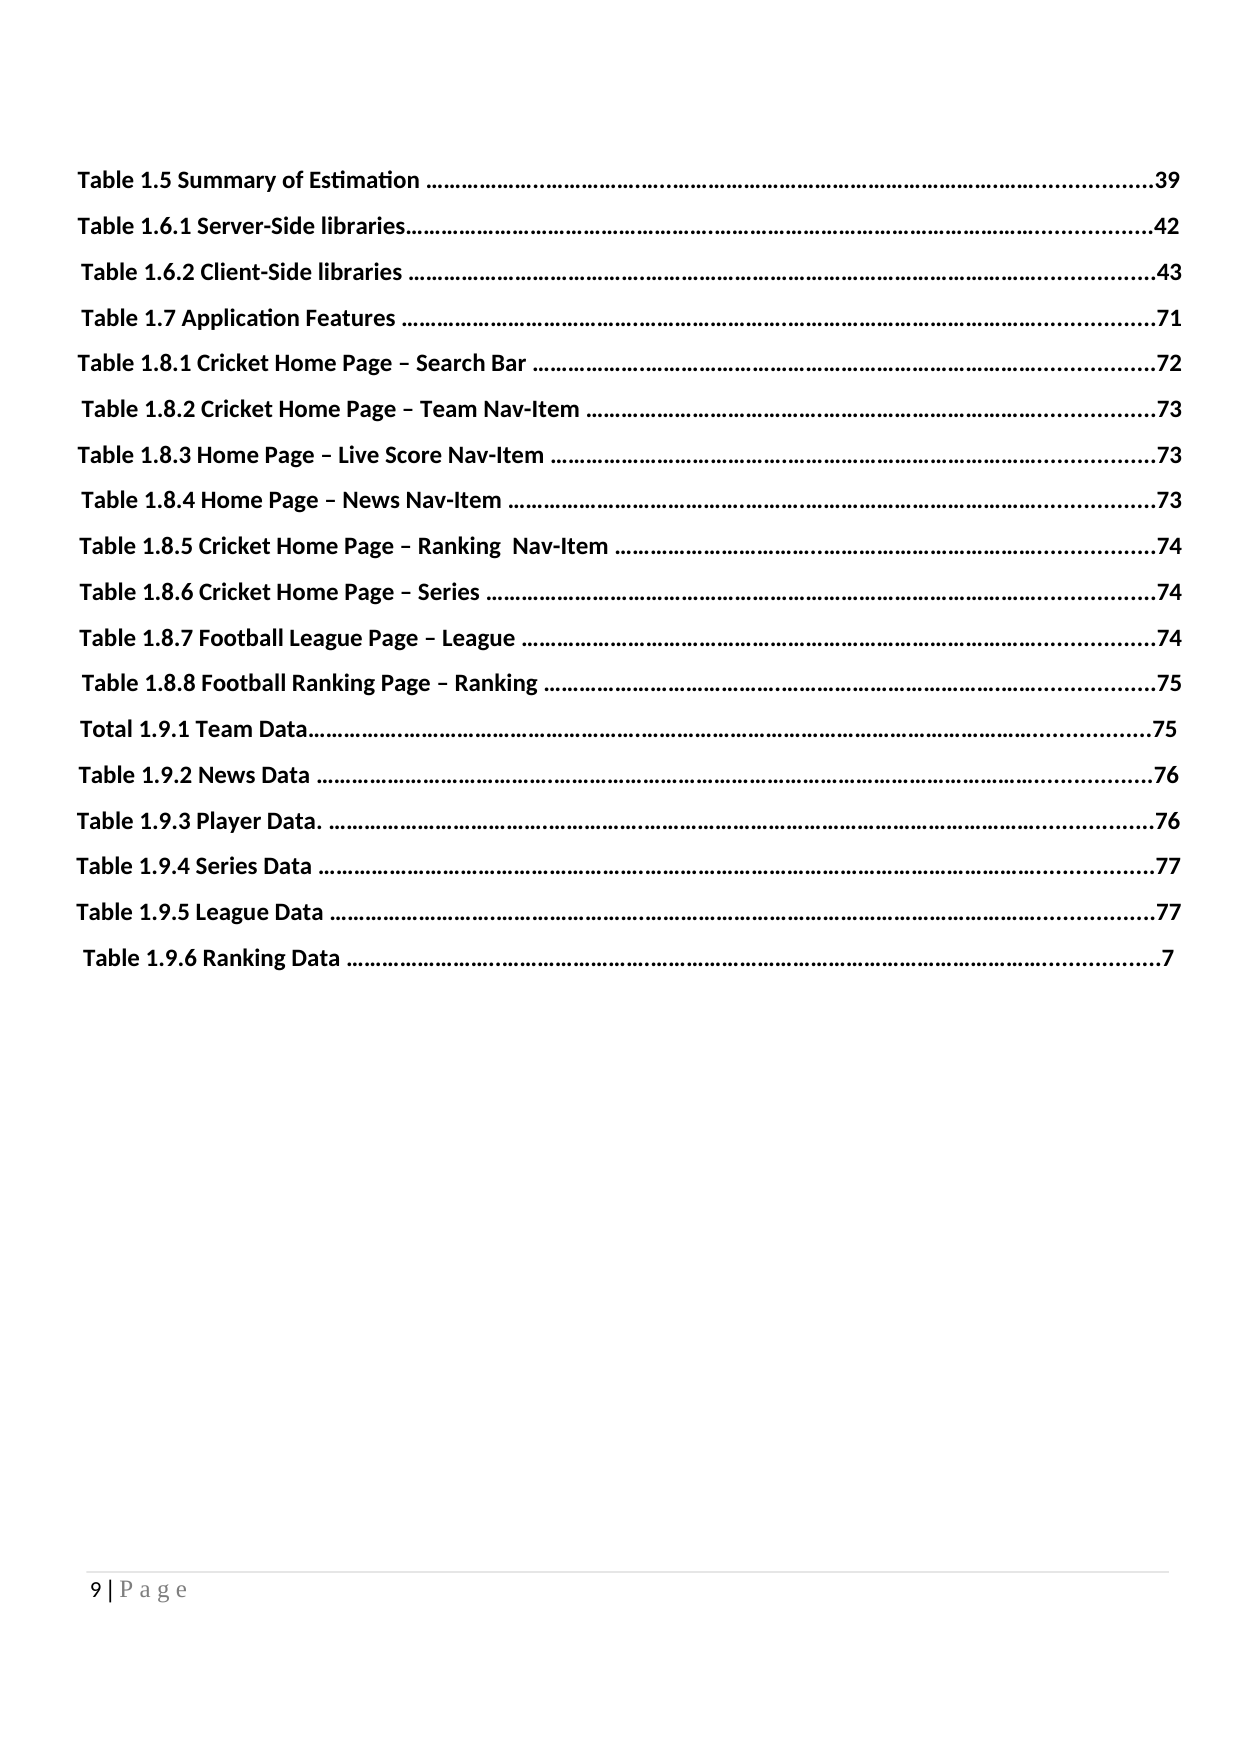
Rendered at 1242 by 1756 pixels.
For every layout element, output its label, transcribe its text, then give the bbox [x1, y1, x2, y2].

subtitle Table 1.8.3 Home Page – Live Score Nav-Item ………………………………….……………………………………..................73 Table 1.8.4 Home Page – News Nav-Item ………………………………….……….…………………………………..................73 Table 1.8.5 Cricket Home Page – Ranking Nav-Item ……………………………..………………………………..................74 [75, 439, 1182, 561]
subtitle Table 1.7 Application Features ………………………………….…………………….……………………………………..................71 [75, 302, 1182, 332]
subtitle Table 1.6.2 Client-Side libraries ………………………………….…………………………………………………………..................43 [75, 256, 1182, 287]
subtitle Table 1.8.6 Cricket Home Page – Series …………………………………………………………………………………..................74 [75, 576, 1182, 607]
subtitle Table 1.8.8 Football Ranking Page – Ranking ………………………………….……………………………….……..................75 [75, 668, 1182, 698]
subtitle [75, 164, 1182, 241]
subtitle Table 1.8.1 Cricket Home Page – Search Bar ……………….…………………………………………………………..................72 [75, 347, 1182, 378]
subtitle Total 1.9.1 Team Data…………….………………………………….…………………………………………………………..................75 Table 1.9.2 News Data ………………………………….………………………………………………………………………..................76 Table 1.9.3 Player Data. ……………………………….…………….…………………………………………………………..................76 Table 1.9.4 Series Data ……………………………………………….…………………………………………………………..................77 Table 1.9.5 League Data ……………………….…………………….…………………………………………………………..................77 Table 1.9.6 Ranking Data ……………………..…………………….…………………………………………………………..................7 [75, 713, 1182, 972]
subtitle Table 1.8.7 Football League Page – League ……………………………………………………………………………..................74 [75, 622, 1182, 652]
subtitle Table 1.8.2 Cricket Home Page – Team Nav-Item ………………………………….………………………………..................73 [75, 393, 1182, 424]
